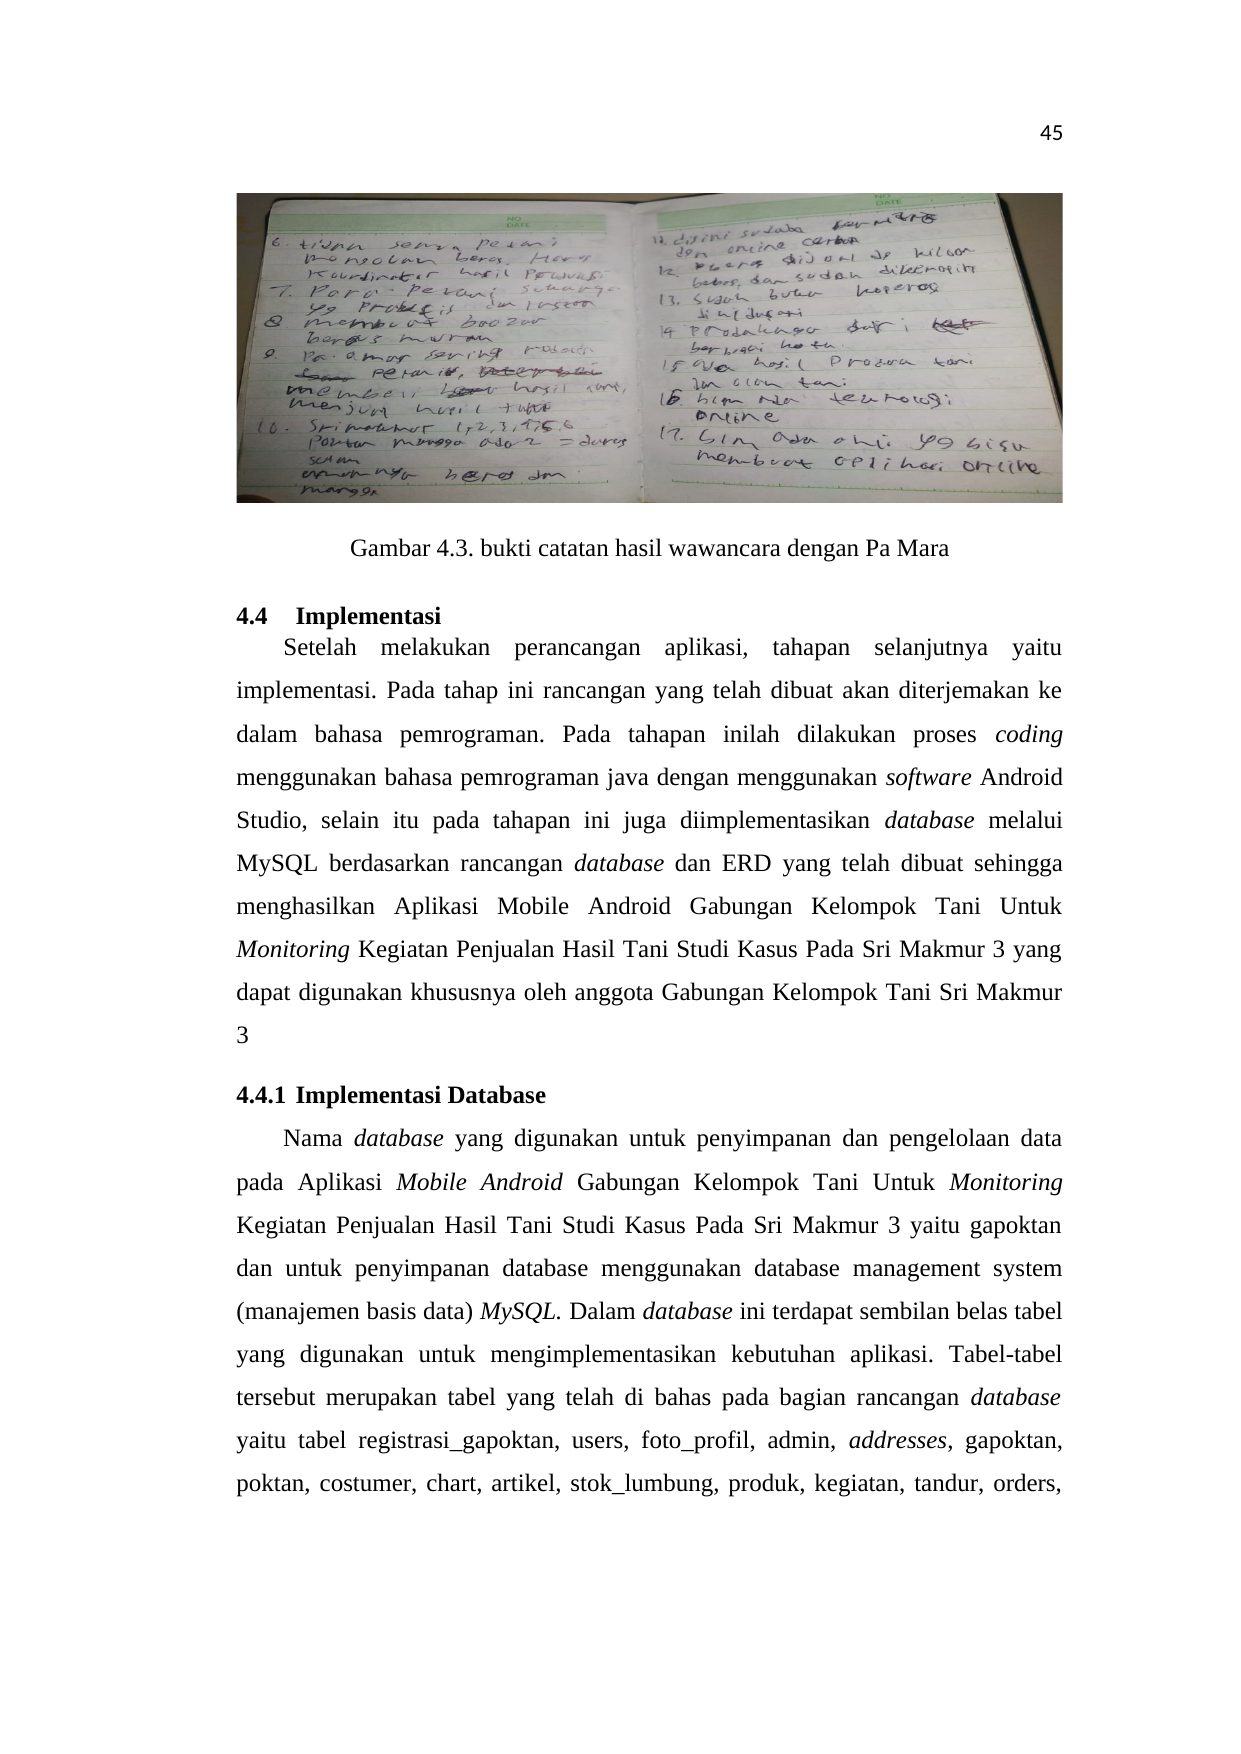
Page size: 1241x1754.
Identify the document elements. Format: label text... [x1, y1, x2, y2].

picture [236, 193, 1063, 503]
list Implementasi [236, 601, 1063, 630]
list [236, 1123, 1063, 1497]
list Setelah melakukan perancangan aplikasi, tahapan selanjutnya yaitu implementasi. Pada tahap ini rancangan yang telah dibuat akan diterjemakan ke dalam bahasa pemrograman. Pada tahapan inilah dilakukan proses coding menggunakan bahasa pemrograman java dengan menggunakan software Android Studio, selain itu pada tahapan ini juga diimplementasikan database melalui MySQL berdasarkan rancangan database dan ERD yang telah dibuat sehingga menghasilkan Aplikasi Mobile Android Gabungan Kelompok Tani Untuk Monitoring Kegiatan Penjualan Hasil Tani Studi Kasus Pada Sri Makmur 3 yang dapat digunakan khususnya oleh anggota Gabungan Kelompok Tani Sri Makmur 3 [236, 632, 1063, 1049]
subtitle Implementasi Database [236, 1080, 1063, 1109]
text Gambar 4.3. bukti catatan hasil wawancara dengan Pa Mara [236, 533, 1063, 562]
